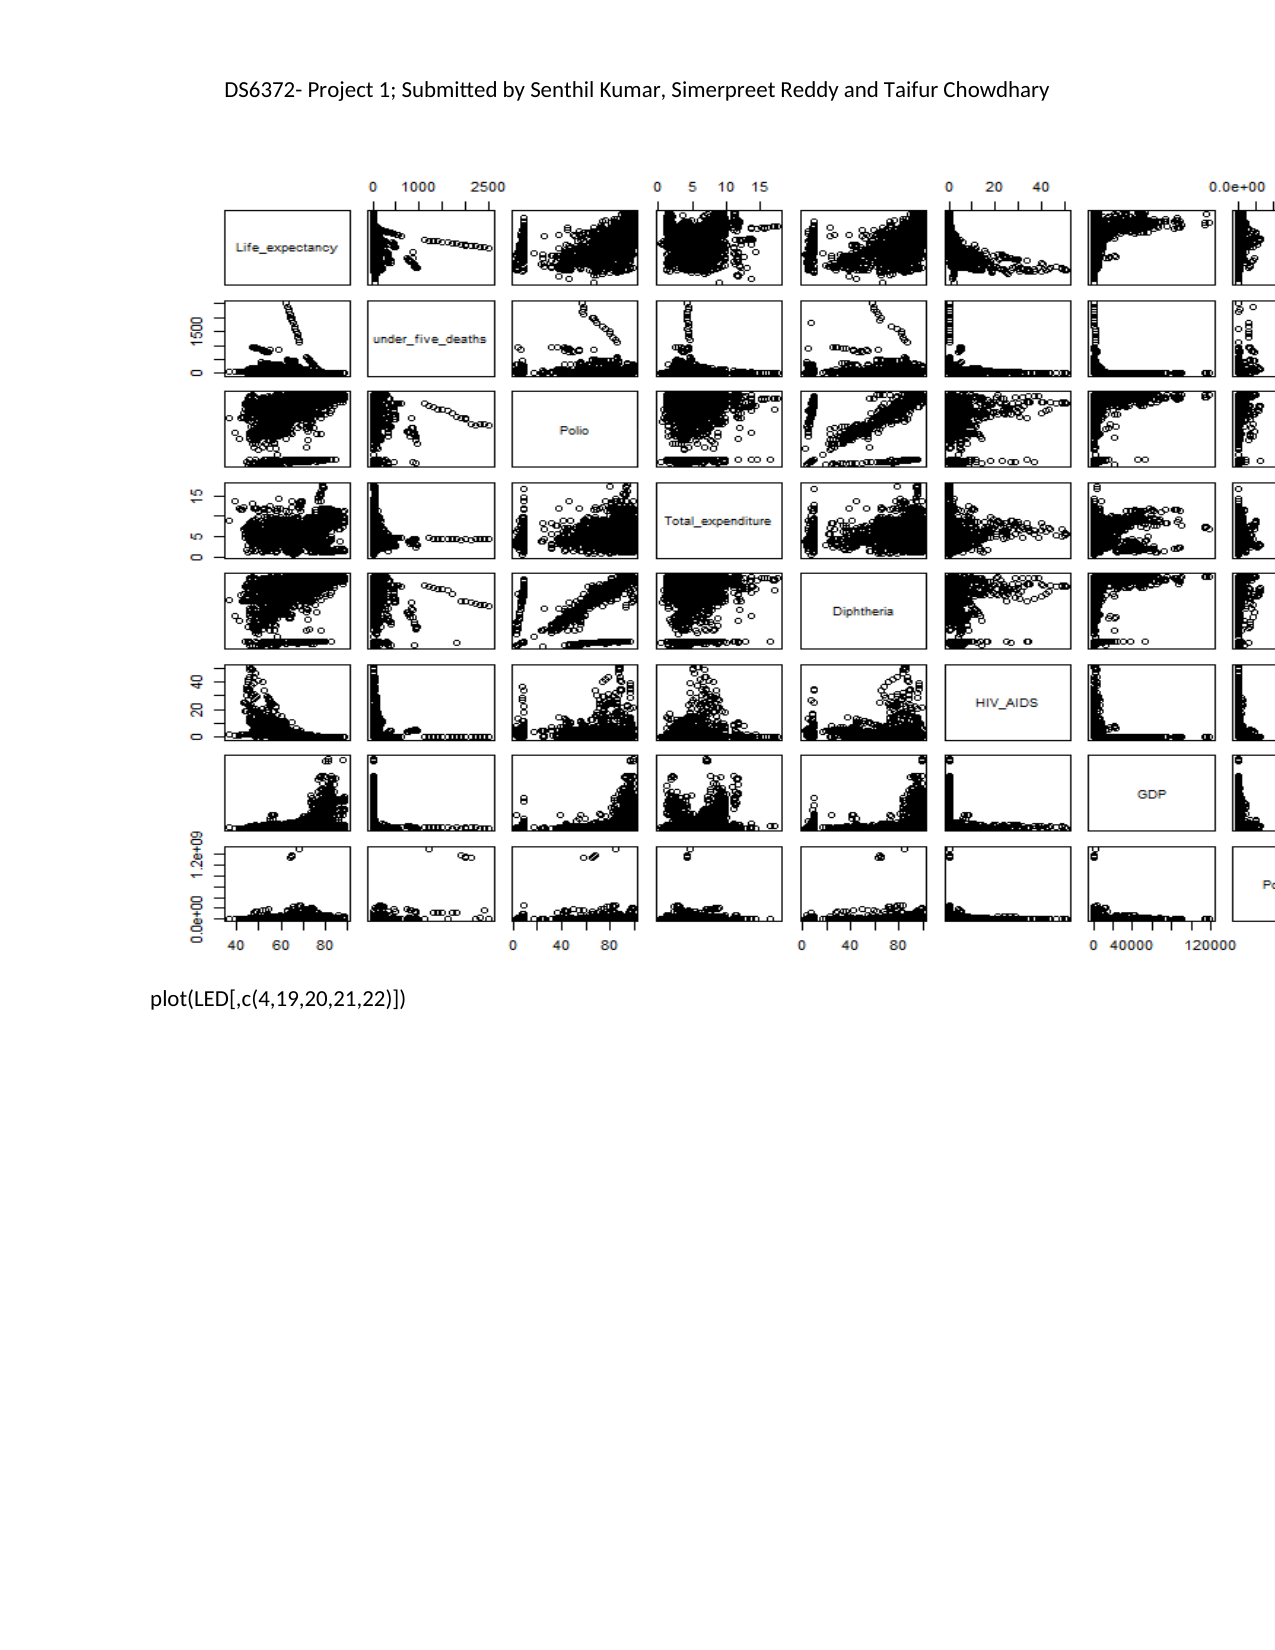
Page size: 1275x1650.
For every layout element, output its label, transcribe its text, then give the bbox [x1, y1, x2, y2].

text plot(LED[,c(4,19,20,21,22)]) [150, 984, 1125, 1012]
picture [150, 150, 1275, 966]
